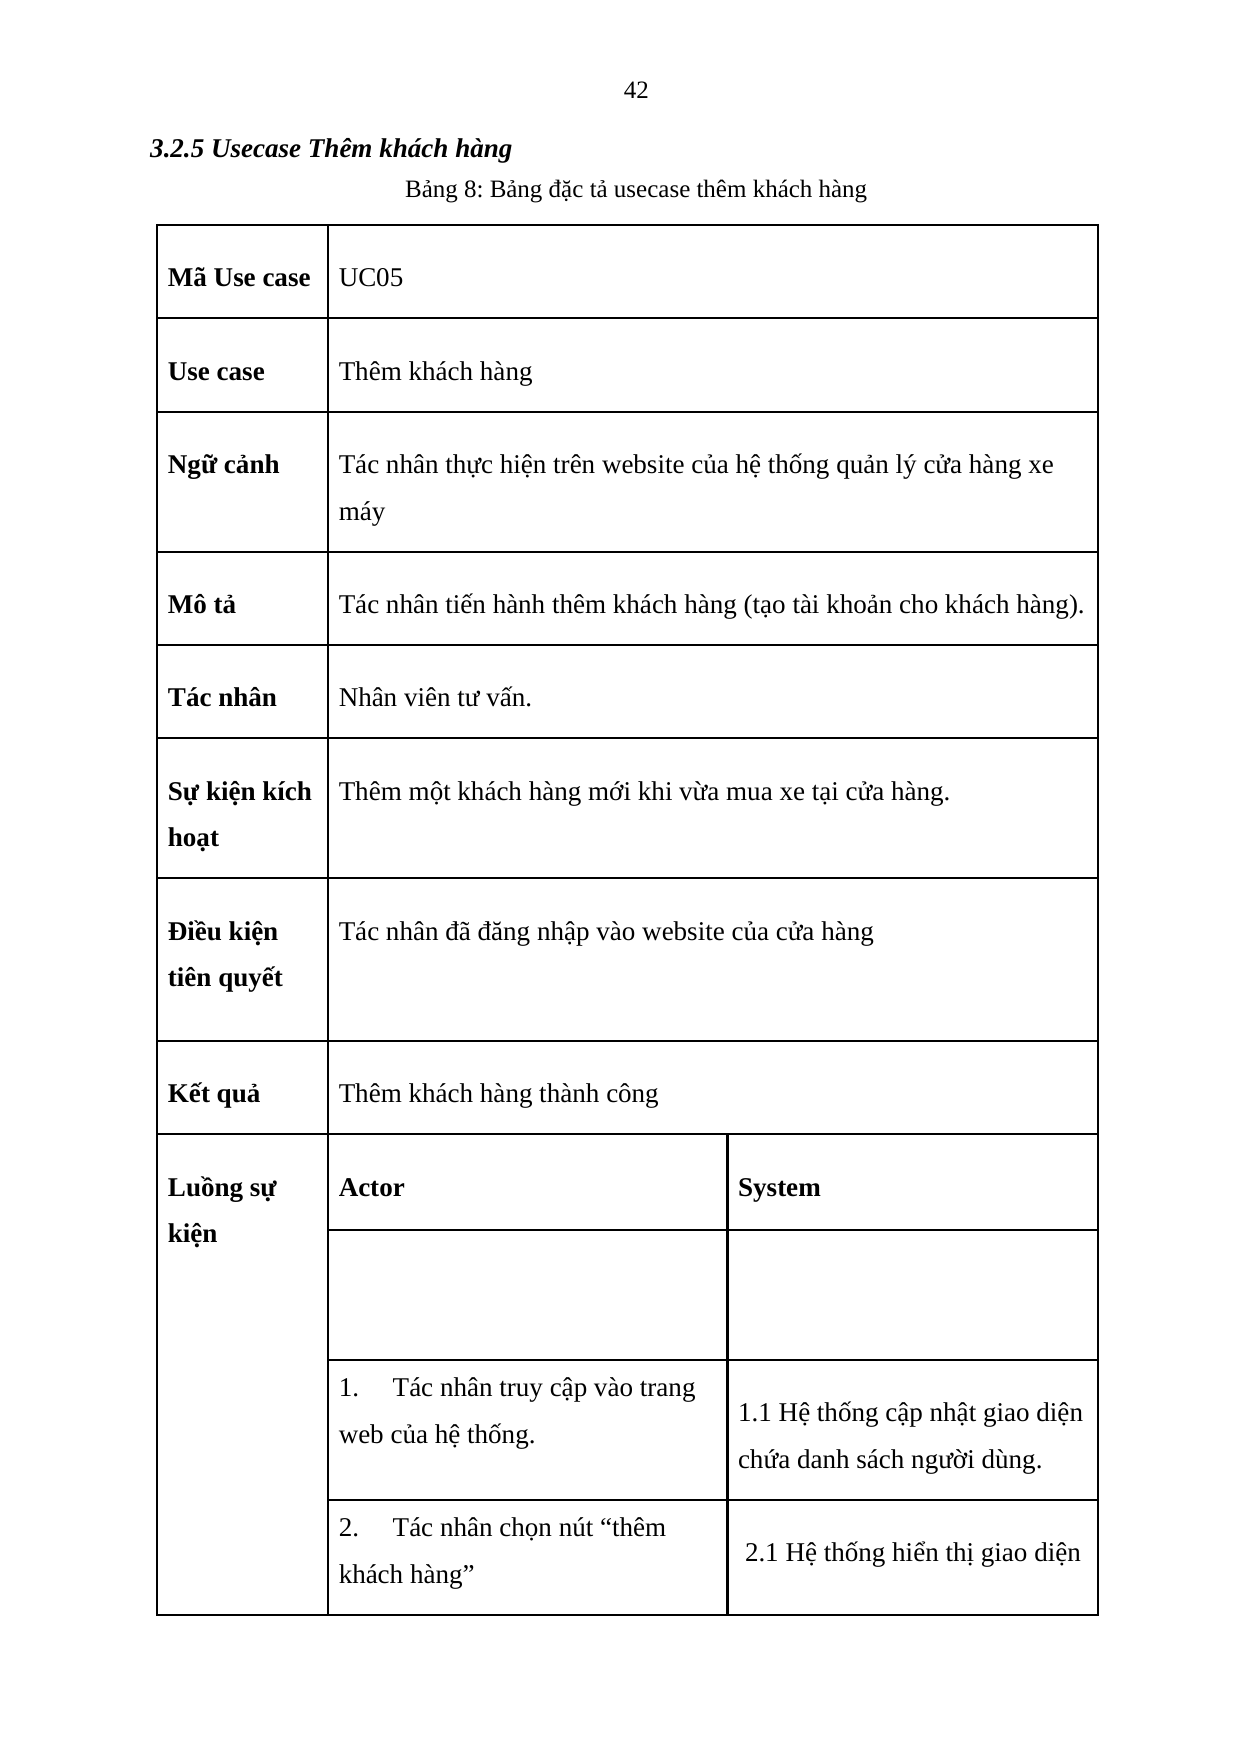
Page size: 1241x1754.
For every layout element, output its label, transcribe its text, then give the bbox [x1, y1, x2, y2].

table_cell Điều kiện tiên quyết [158, 879, 327, 1040]
table_cell [729, 1231, 1097, 1359]
table_header UC05 [329, 226, 1097, 317]
table_cell Thêm một khách hàng mới khi vừa mua xe tại cửa hàng. [329, 739, 1097, 877]
table_cell Tác nhân thực hiện trên website của hệ thống quản lý cửa hàng xe máy [329, 413, 1097, 551]
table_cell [329, 1501, 726, 1614]
table_cell Mô tả [158, 553, 327, 644]
table_cell System [729, 1135, 1097, 1228]
table_cell 1.1 Hệ thống cập nhật giao diện chứa danh sách người dùng. [729, 1361, 1097, 1499]
table_cell Thêm khách hàng thành công [329, 1042, 1097, 1133]
table_cell Kết quả [158, 1042, 327, 1133]
table_cell Use case [158, 319, 327, 411]
table_cell Actor [329, 1135, 726, 1228]
table_cell Tác nhân đã đăng nhập vào website của cửa hàng [329, 879, 1097, 1040]
table_cell Tác nhân [158, 646, 327, 737]
table_cell Luồng sự kiện [158, 1135, 327, 1614]
subtitle 3.2.5 Usecase Thêm khách hàng [150, 132, 1122, 164]
table_cell [329, 1231, 726, 1359]
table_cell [729, 1501, 1097, 1614]
text Bảng 8: Bảng đặc tả usecase thêm khách hàng [150, 174, 1122, 203]
table_cell Tác nhân tiến hành thêm khách hàng (tạo tài khoản cho khách hàng). [329, 553, 1097, 644]
table_cell Thêm khách hàng [329, 319, 1097, 411]
table_cell Sự kiện kích hoạt [158, 739, 327, 877]
table_cell Nhân viên tư vấn. [329, 646, 1097, 737]
table_cell Ngữ cảnh [158, 413, 327, 551]
table_cell 1. Tác nhân truy cập vào trang web của hệ thống. [329, 1361, 726, 1499]
table_header Mã Use case [158, 226, 327, 317]
